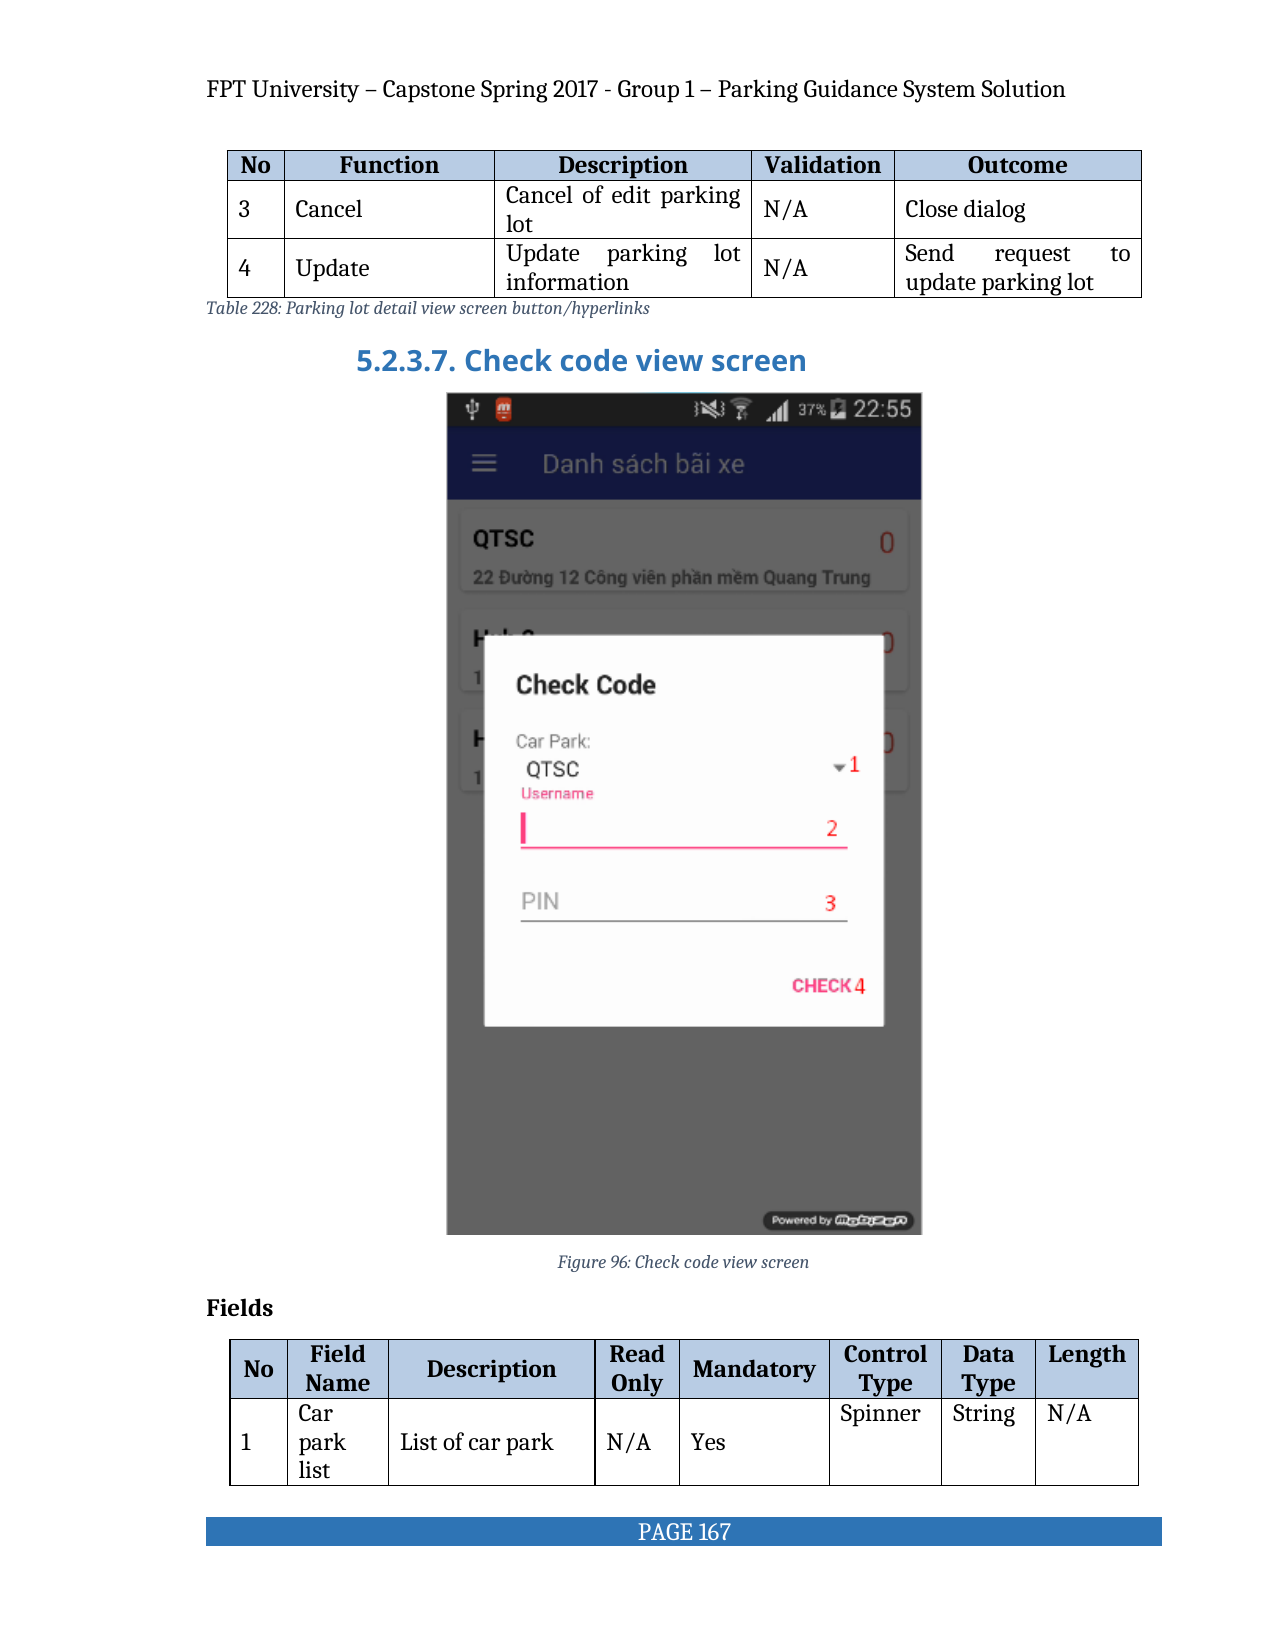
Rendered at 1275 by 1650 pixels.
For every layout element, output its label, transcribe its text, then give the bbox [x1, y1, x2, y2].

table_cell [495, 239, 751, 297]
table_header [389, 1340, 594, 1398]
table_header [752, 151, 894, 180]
text Figure 96: Check code view screen [206, 1251, 1162, 1273]
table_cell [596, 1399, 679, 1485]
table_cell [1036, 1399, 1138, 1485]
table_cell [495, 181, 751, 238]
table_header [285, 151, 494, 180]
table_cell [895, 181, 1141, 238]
text Fields [206, 1294, 1162, 1322]
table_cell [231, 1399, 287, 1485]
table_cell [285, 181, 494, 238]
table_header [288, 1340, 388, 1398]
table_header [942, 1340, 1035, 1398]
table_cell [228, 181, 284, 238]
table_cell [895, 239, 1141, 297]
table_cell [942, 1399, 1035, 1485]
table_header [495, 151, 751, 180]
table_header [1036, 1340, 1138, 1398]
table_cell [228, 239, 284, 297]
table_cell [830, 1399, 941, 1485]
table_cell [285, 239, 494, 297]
text Table 228: Parking lot detail view screen button/hyperlinks [206, 298, 1162, 319]
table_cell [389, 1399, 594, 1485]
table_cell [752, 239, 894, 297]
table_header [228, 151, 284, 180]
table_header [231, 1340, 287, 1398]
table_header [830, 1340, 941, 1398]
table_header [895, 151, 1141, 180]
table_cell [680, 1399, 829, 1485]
picture [446, 392, 923, 1235]
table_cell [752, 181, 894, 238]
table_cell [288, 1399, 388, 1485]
subtitle Check code view screen [206, 340, 1162, 380]
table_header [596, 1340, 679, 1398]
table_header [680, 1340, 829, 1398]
